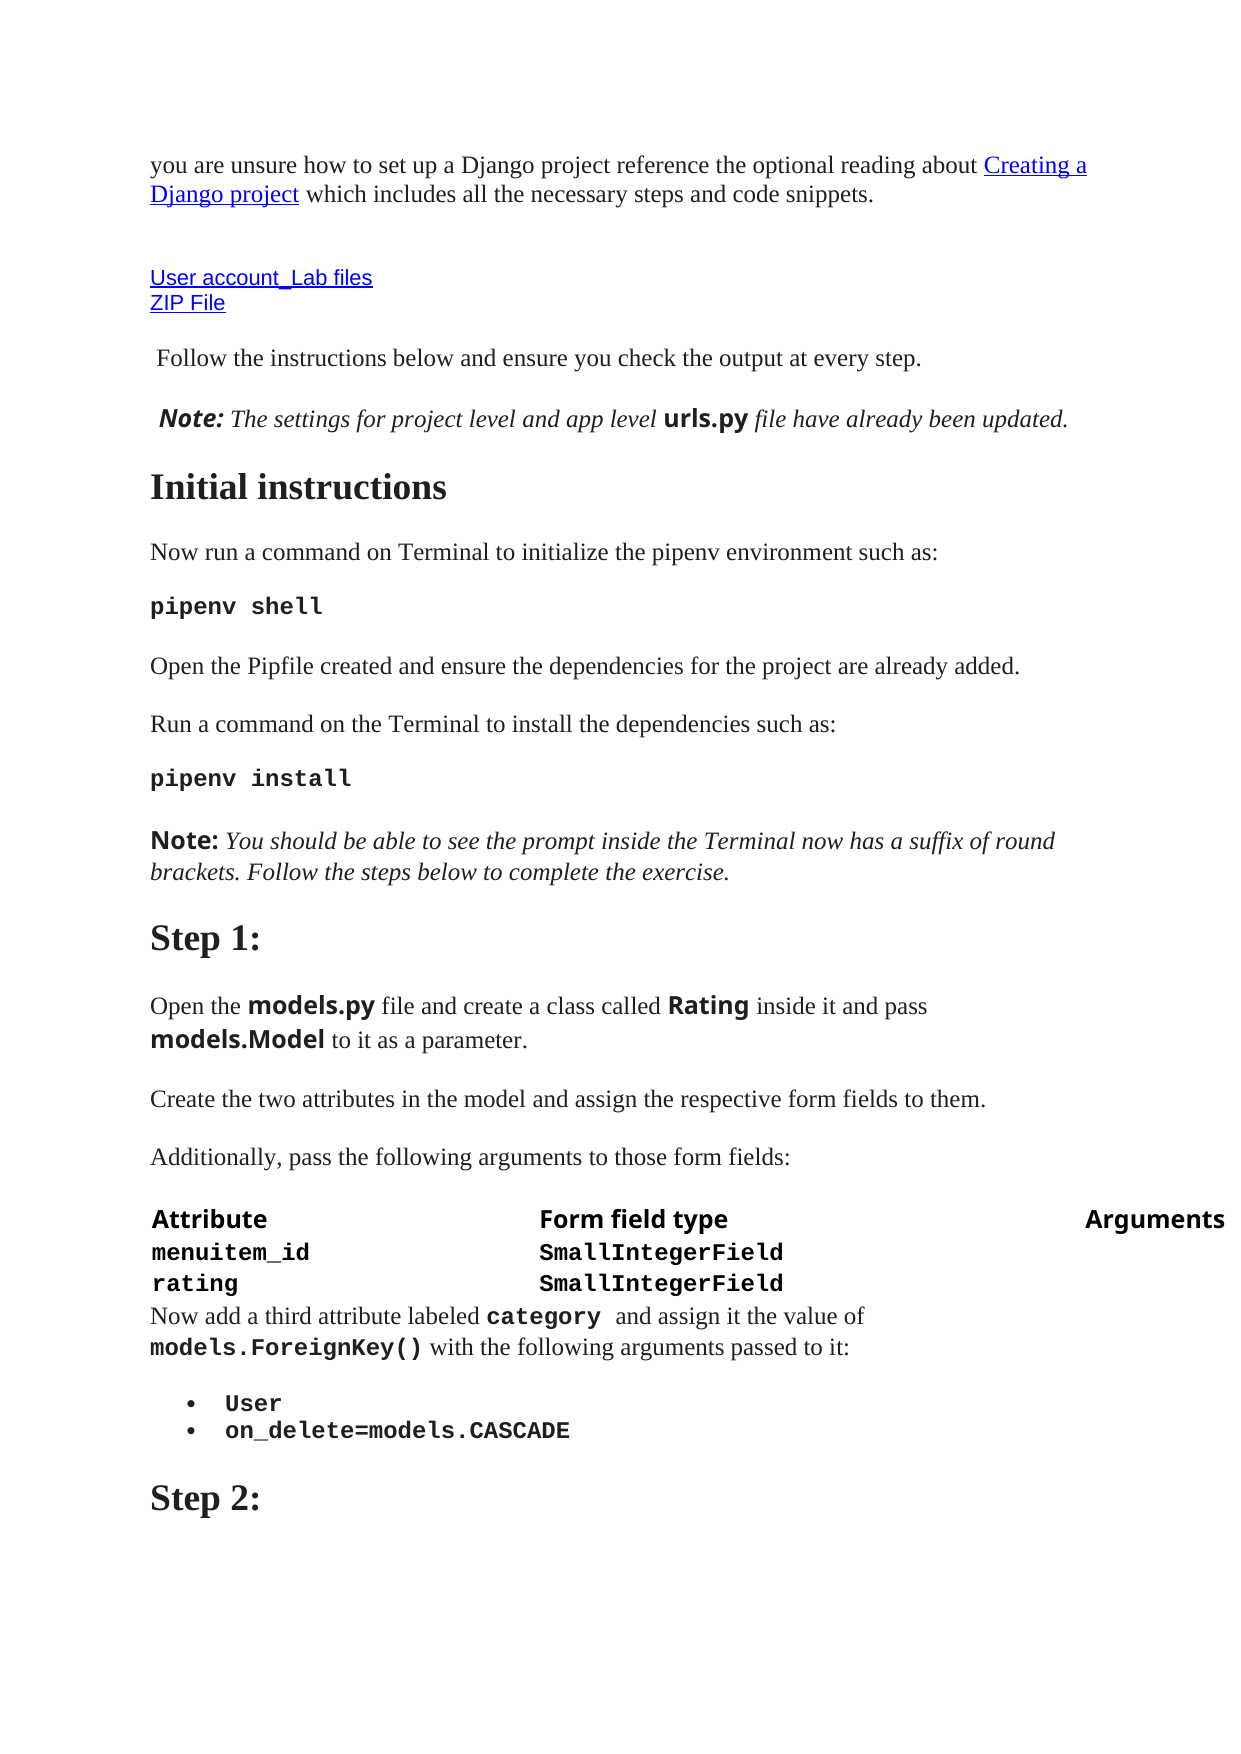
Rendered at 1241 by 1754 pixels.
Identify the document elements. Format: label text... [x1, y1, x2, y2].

text Open the models.py file and create a class called Rating inside it and pass models.Model to it as a parameter. [150, 987, 1090, 1055]
text Step 2: [150, 1475, 1090, 1518]
text Open the Pipfile created and ensure the dependencies for the project are already added. [150, 651, 1090, 679]
text Follow the instructions below and ensure you check the output at every step. [150, 343, 1090, 372]
text ZIP File [150, 290, 1090, 315]
text Run a command on the Terminal to install the dependencies such as: [150, 709, 1090, 737]
text Additionally, pass the following arguments to those form fields: [150, 1142, 1090, 1171]
text Create the two attributes in the model and assign the respective form fields to them. [150, 1084, 1090, 1113]
list User [187, 1392, 1090, 1419]
text Step 1: [150, 915, 1090, 958]
text Note: The settings for project level and app level urls.py file have already been updated. [150, 401, 1090, 435]
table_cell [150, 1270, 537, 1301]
text Initial instructions [150, 464, 1090, 507]
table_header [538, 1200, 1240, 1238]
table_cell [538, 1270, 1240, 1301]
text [150, 150, 1090, 207]
list on_delete=models.CASCADE [187, 1419, 1090, 1446]
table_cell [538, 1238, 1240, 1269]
text Note: You should be able to see the prompt inside the Terminal now has a suffix of round brackets. Follow the steps below to complete the exercise. [150, 823, 1090, 886]
text User account_Lab files [150, 265, 1090, 290]
text pipenv shell [150, 594, 1090, 622]
text pipenv install [150, 767, 1090, 794]
text Now run a command on Terminal to initialize the pipenv environment such as: [150, 537, 1090, 565]
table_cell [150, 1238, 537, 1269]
text Now add a third attribute labeled category and assign it the value of models.ForeignKey() with the following arguments passed to it: [150, 1301, 1090, 1362]
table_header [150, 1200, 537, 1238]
